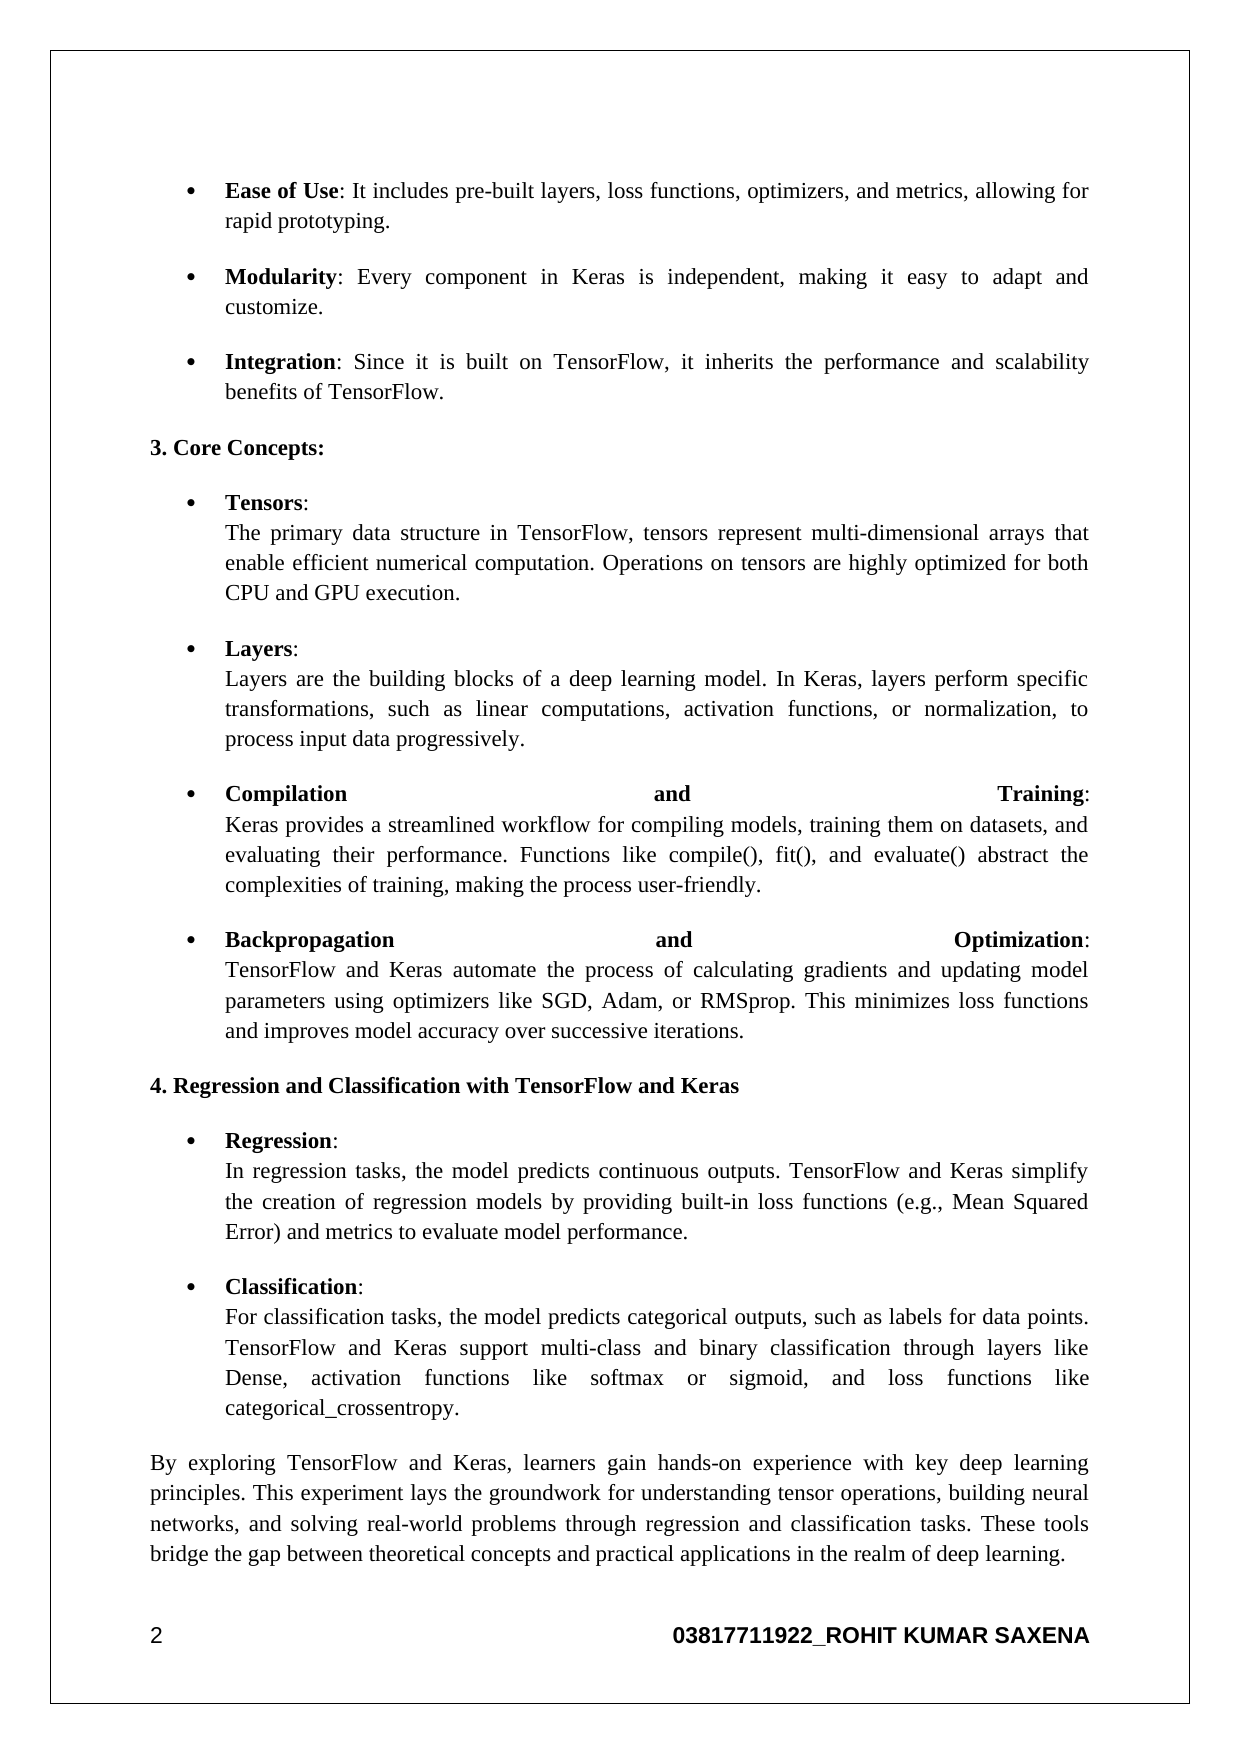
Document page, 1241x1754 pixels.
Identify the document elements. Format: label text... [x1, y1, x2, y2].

list Layers: Layers are the building blocks of a deep learning model. In Keras, layers perform specific transformations, such as linear computations, activation functions, or normalization, to process input data progressively. [187, 635, 1090, 752]
text 4. Regression and Classification with TensorFlow and Keras [150, 1072, 1090, 1098]
list Compilation and Training: Keras provides a streamlined workflow for compiling models, training them on datasets, and evaluating their performance. Functions like compile(), fit(), and evaluate() abstract the complexities of training, making the process user-friendly. [187, 781, 1090, 897]
list Regression: In regression tasks, the model predicts continuous outputs. TensorFlow and Keras simplify the creation of regression models by providing built-in loss functions (e.g., Mean Squared Error) and metrics to evaluate model performance. [187, 1127, 1090, 1244]
list Modularity: Every component in Keras is independent, making it easy to adapt and customize. [187, 263, 1090, 319]
text 3. Core Concepts: [150, 434, 1090, 460]
list Tensors: The primary data structure in TensorFlow, tensors represent multi-dimensional arrays that enable efficient numerical computation. Operations on tensors are highly optimized for both CPU and GPU execution. [187, 489, 1090, 606]
text By exploring TensorFlow and Keras, learners gain hands-on experience with key deep learning principles. This experiment lays the groundwork for understanding tensor operations, building neural networks, and solving real-world problems through regression and classification tasks. These tools bridge the gap between theoretical concepts and practical applications in the realm of deep learning. [150, 1449, 1090, 1566]
list Ease of Use: It includes pre-built layers, loss functions, optimizers, and metrics, allowing for rapid prototyping. [187, 177, 1090, 234]
list Backpropagation and Optimization: TensorFlow and Keras automate the process of calculating gradients and updating model parameters using optimizers like SGD, Adam, or RMSprop. This minimizes loss functions and improves model accuracy over successive iterations. [187, 926, 1090, 1043]
list Classification: For classification tasks, the model predicts categorical outputs, such as labels for data points. TensorFlow and Keras support multi-class and binary classification through layers like Dense, activation functions like softmax or sigmoid, and loss functions like categorical_crossentropy. [187, 1273, 1090, 1420]
list Integration: Since it is built on TensorFlow, it inherits the performance and scalability benefits of TensorFlow. [187, 348, 1090, 405]
